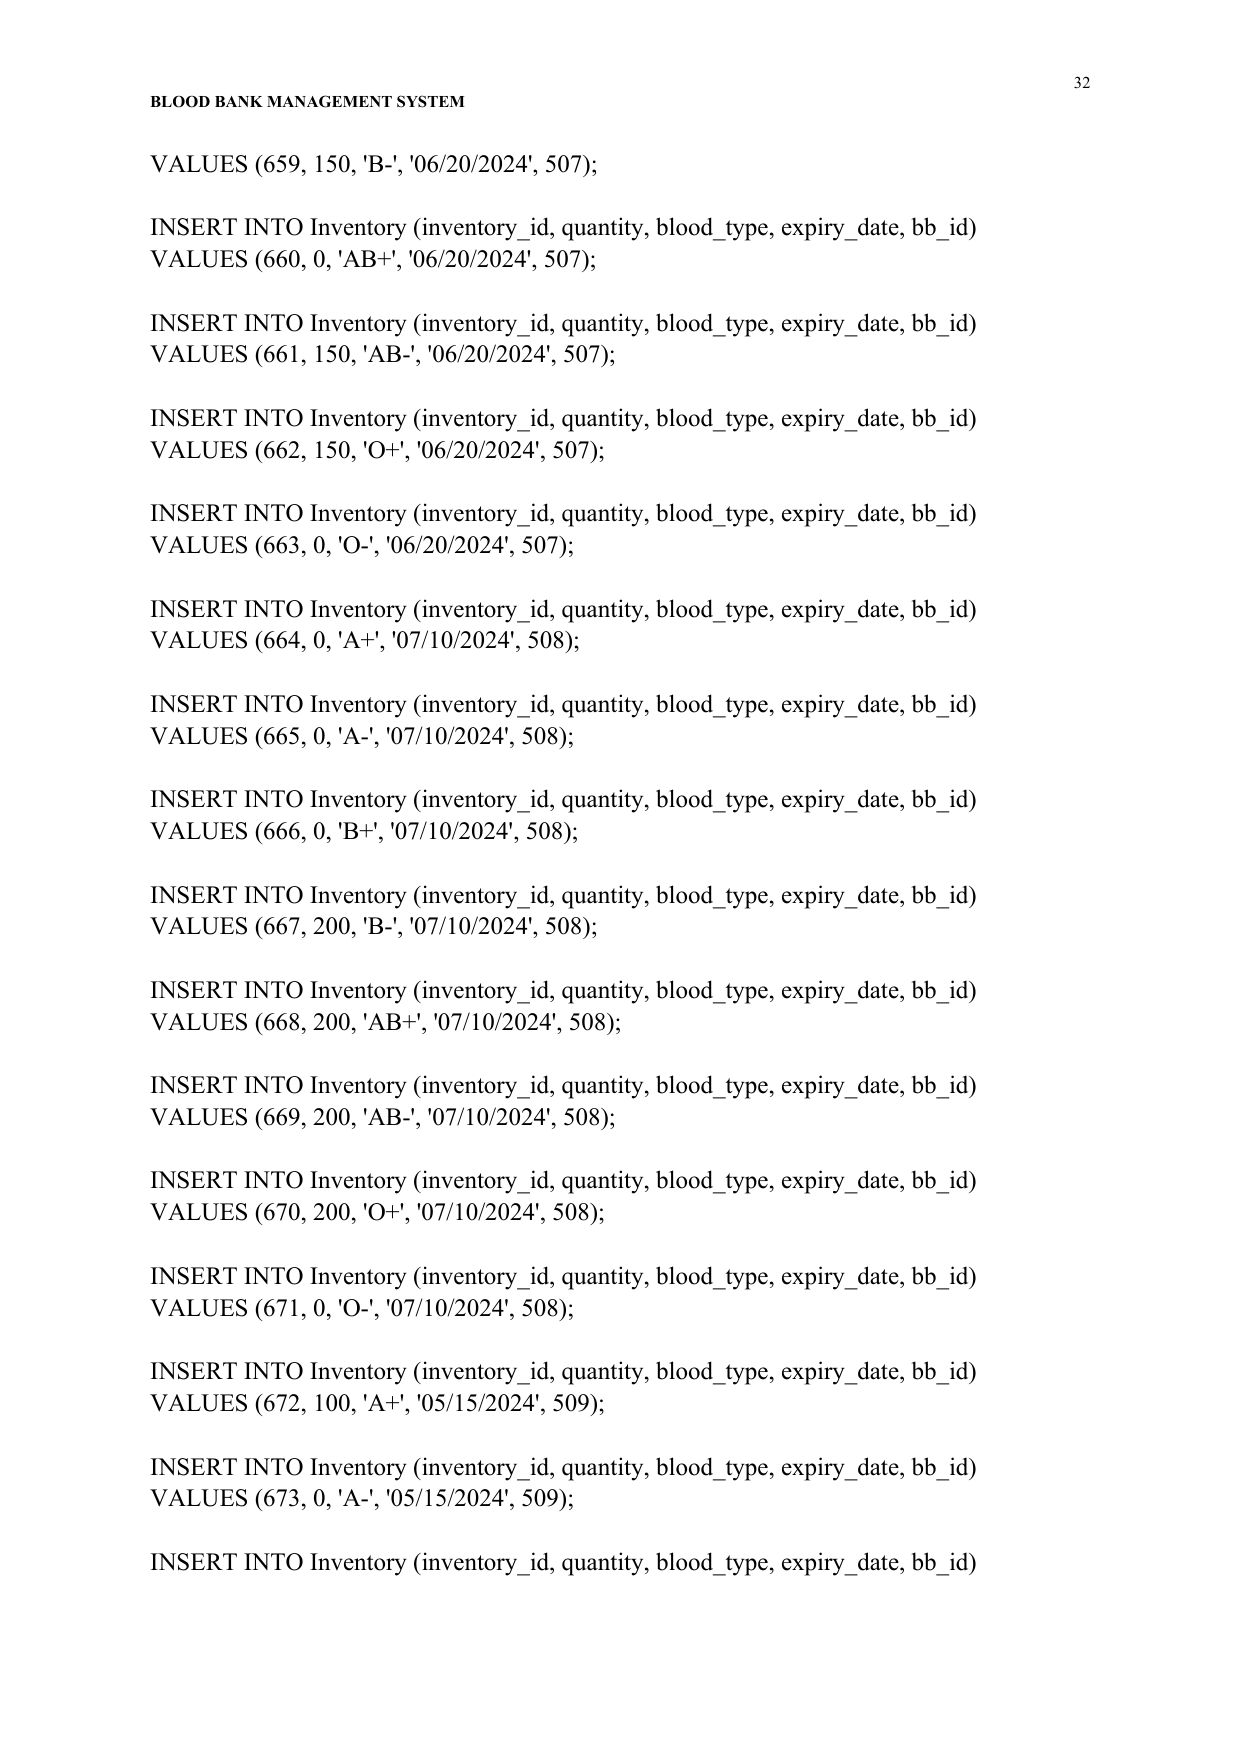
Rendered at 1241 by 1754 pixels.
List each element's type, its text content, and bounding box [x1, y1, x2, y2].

text VALUES (669, 200, 'AB-', '07/10/2024', 508); [150, 1103, 1090, 1131]
text INSERT INTO Inventory (inventory_id, quantity, blood_type, expiry_date, bb_id) [150, 976, 1090, 1004]
text VALUES (663, 0, 'O-', '06/20/2024', 507); [150, 531, 1090, 559]
text INSERT INTO Inventory (inventory_id, quantity, blood_type, expiry_date, bb_id) [150, 404, 1090, 432]
text VALUES (668, 200, 'AB+', '07/10/2024', 508); [150, 1008, 1090, 1036]
text VALUES (666, 0, 'B+', '07/10/2024', 508); [150, 817, 1090, 845]
text INSERT INTO Inventory (inventory_id, quantity, blood_type, expiry_date, bb_id) [150, 690, 1090, 718]
text INSERT INTO Inventory (inventory_id, quantity, blood_type, expiry_date, bb_id) [150, 1167, 1090, 1194]
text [150, 213, 1090, 241]
text VALUES (673, 0, 'A-', '05/15/2024', 509); [150, 1484, 1090, 1512]
text VALUES (659, 150, 'B-', '06/20/2024', 507); [150, 150, 1090, 178]
text INSERT INTO Inventory (inventory_id, quantity, blood_type, expiry_date, bb_id) [150, 1262, 1090, 1290]
text INSERT INTO Inventory (inventory_id, quantity, blood_type, expiry_date, bb_id) [150, 1357, 1090, 1385]
text VALUES (661, 150, 'AB-', '06/20/2024', 507); [150, 341, 1090, 368]
text VALUES (671, 0, 'O-', '07/10/2024', 508); [150, 1294, 1090, 1321]
text VALUES (662, 150, 'O+', '06/20/2024', 507); [150, 436, 1090, 464]
text INSERT INTO Inventory (inventory_id, quantity, blood_type, expiry_date, bb_id) [150, 499, 1090, 527]
text VALUES (664, 0, 'A+', '07/10/2024', 508); [150, 627, 1090, 654]
text VALUES (667, 200, 'B-', '07/10/2024', 508); [150, 912, 1090, 940]
text INSERT INTO Inventory (inventory_id, quantity, blood_type, expiry_date, bb_id) [150, 309, 1090, 337]
text INSERT INTO Inventory (inventory_id, quantity, blood_type, expiry_date, bb_id) [150, 1071, 1090, 1099]
text VALUES (660, 0, 'AB+', '06/20/2024', 507); [150, 245, 1090, 273]
text INSERT INTO Inventory (inventory_id, quantity, blood_type, expiry_date, bb_id) [150, 881, 1090, 908]
text VALUES (670, 200, 'O+', '07/10/2024', 508); [150, 1198, 1090, 1226]
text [150, 1548, 1090, 1576]
text INSERT INTO Inventory (inventory_id, quantity, blood_type, expiry_date, bb_id) [150, 595, 1090, 622]
text VALUES (665, 0, 'A-', '07/10/2024', 508); [150, 722, 1090, 749]
text INSERT INTO Inventory (inventory_id, quantity, blood_type, expiry_date, bb_id) [150, 785, 1090, 813]
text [150, 1453, 1090, 1480]
text VALUES (672, 100, 'A+', '05/15/2024', 509); [150, 1389, 1090, 1417]
